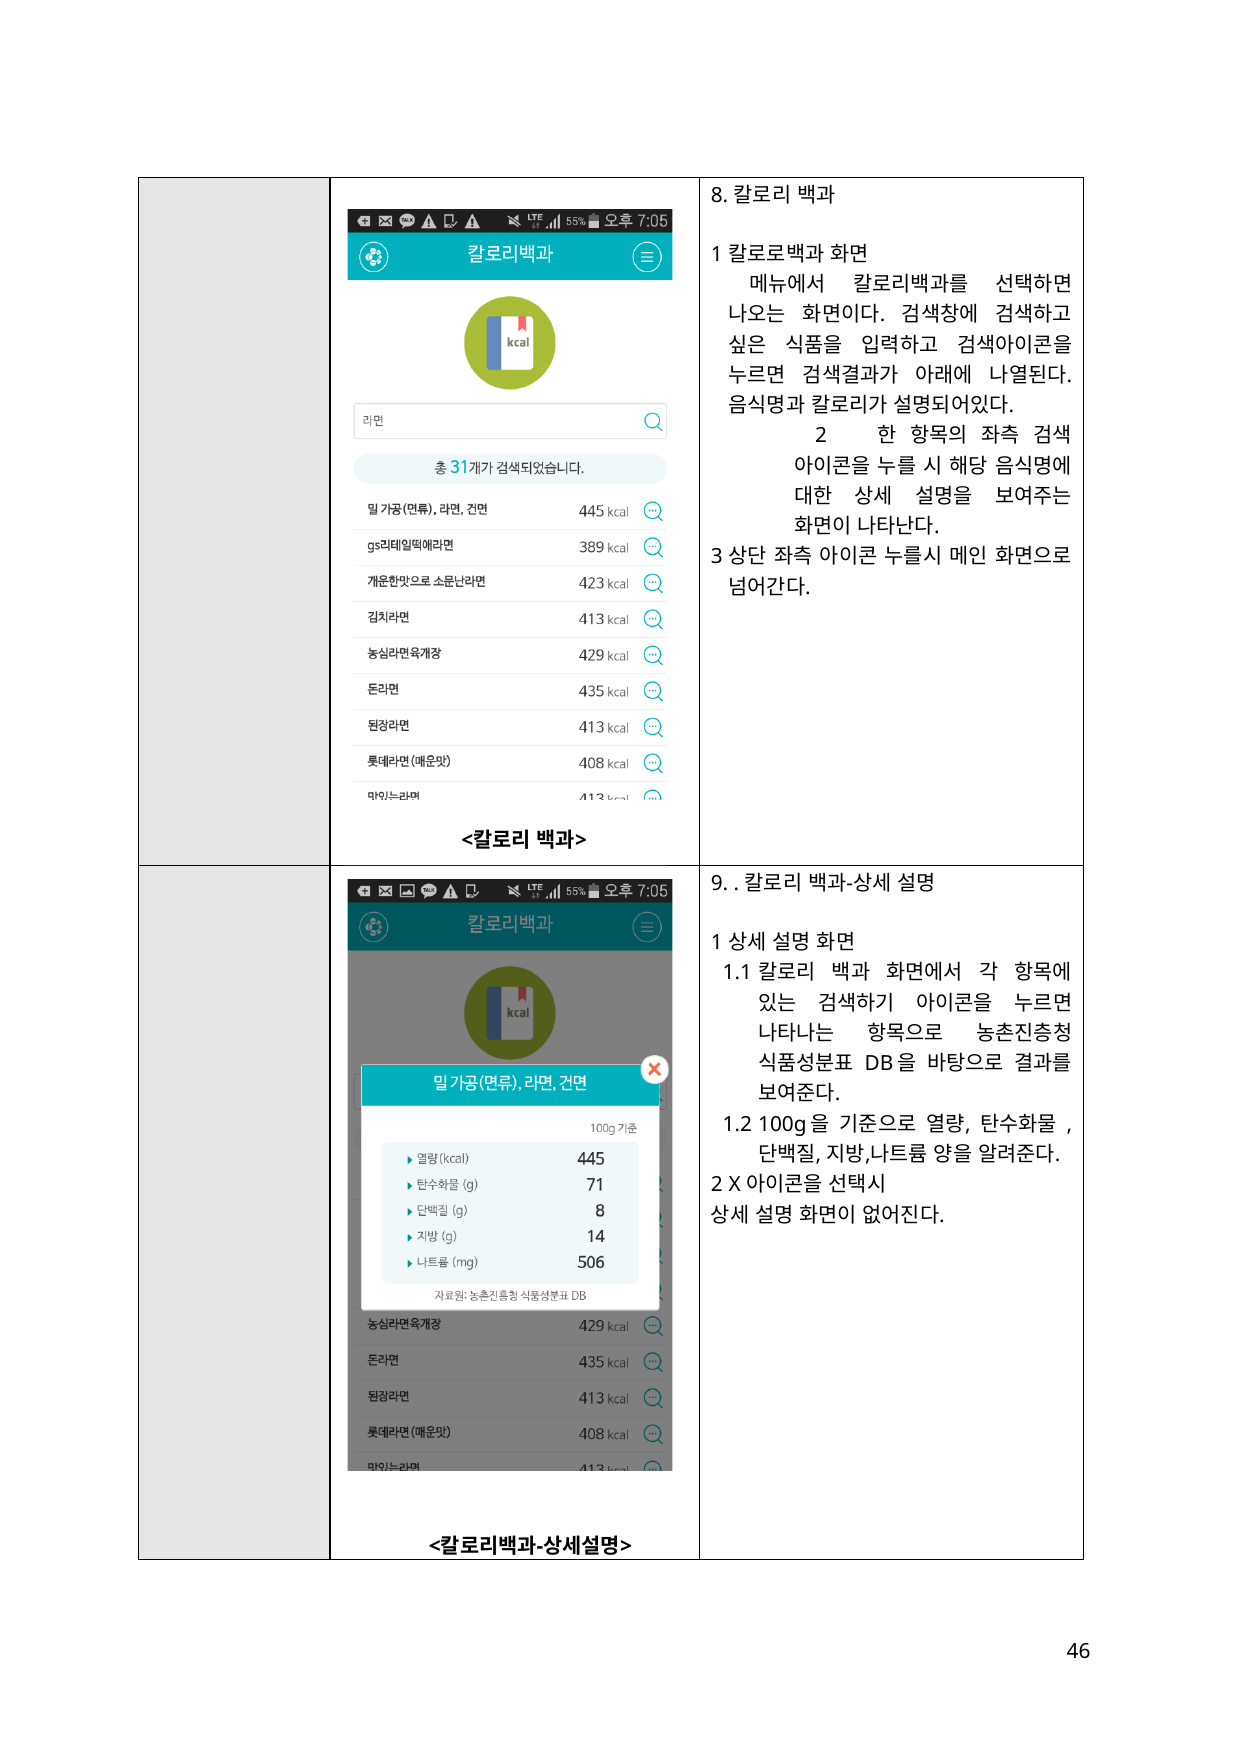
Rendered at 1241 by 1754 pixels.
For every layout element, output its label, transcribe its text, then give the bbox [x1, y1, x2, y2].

table_cell [331, 178, 699, 865]
table_cell [139, 178, 329, 865]
picture [347, 879, 673, 1471]
table_cell 9. . 칼로리 백과-상세 설명 상세 설명 화면 칼로리 백과 화면에서 각 항목에 있는 검색하기 아이콘을 누르면 나타나는 항목으로 농촌진층청 식품성분표 DB을 바탕으로 결과를 보여준다. 100g을 기준으로 열량, 탄수화물 ,단백질, 지방,나트륨 양을 알려준다. X 아이콘을 선택시 상세 설명 화면이 없어진다. [700, 866, 1083, 1559]
table_cell [331, 866, 699, 1559]
table_cell 8. 칼로리 백과 칼로로백과 화면 메뉴에서 칼로리백과를 선택하면 나오는 화면이다. 검색창에 검색하고 싶은 식품을 입력하고 검색아이콘을 누르면 검색결과가 아래에 나열된다. 음식명과 칼로리가 설명되어있다. 한 항목의 좌측 검색 아이콘을 누를 시 해당 음식명에 대한 상세 설명을 보여주는 화면이 나타난다. 상단 좌측 아이콘 누를시 메인 화면으로 넘어간다. [700, 178, 1083, 865]
picture [347, 209, 673, 800]
table_cell [139, 866, 329, 1559]
